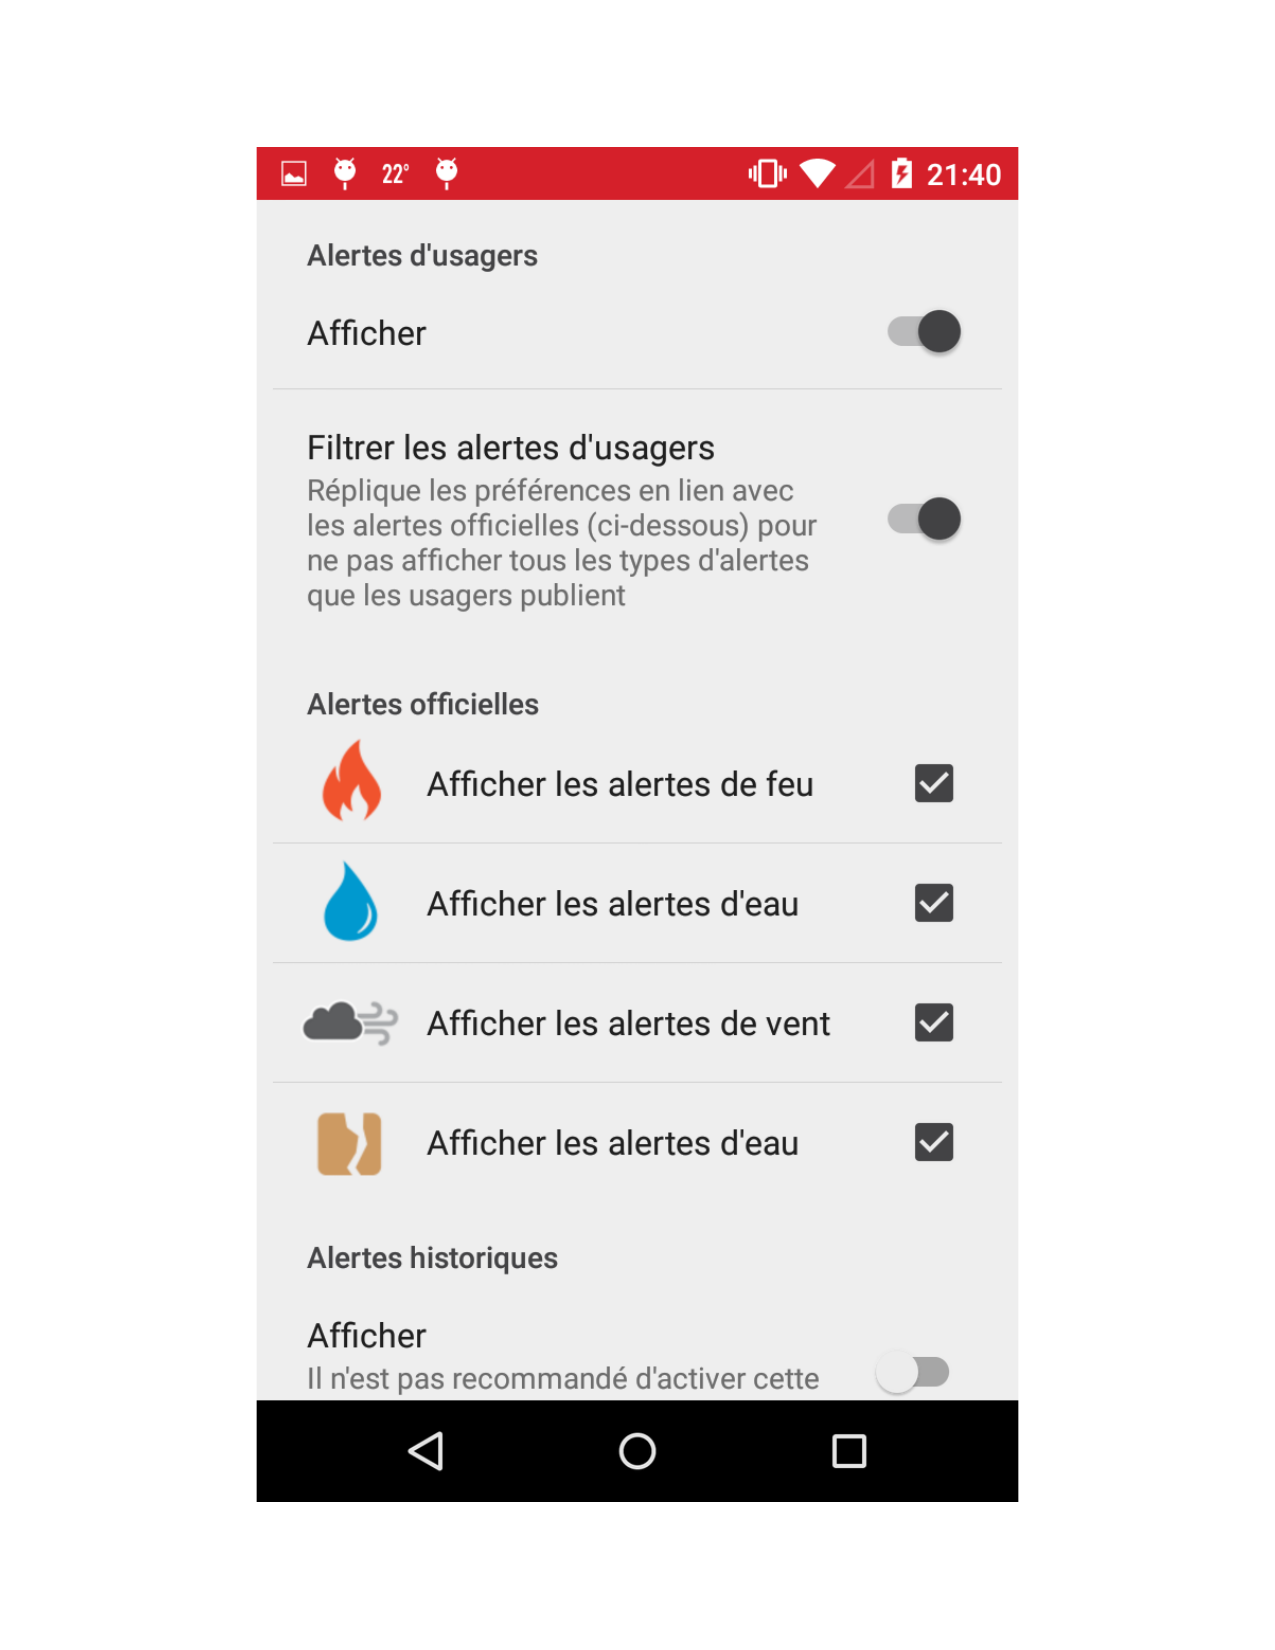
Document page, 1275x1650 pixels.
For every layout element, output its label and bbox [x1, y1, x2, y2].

picture [256, 147, 1019, 1502]
